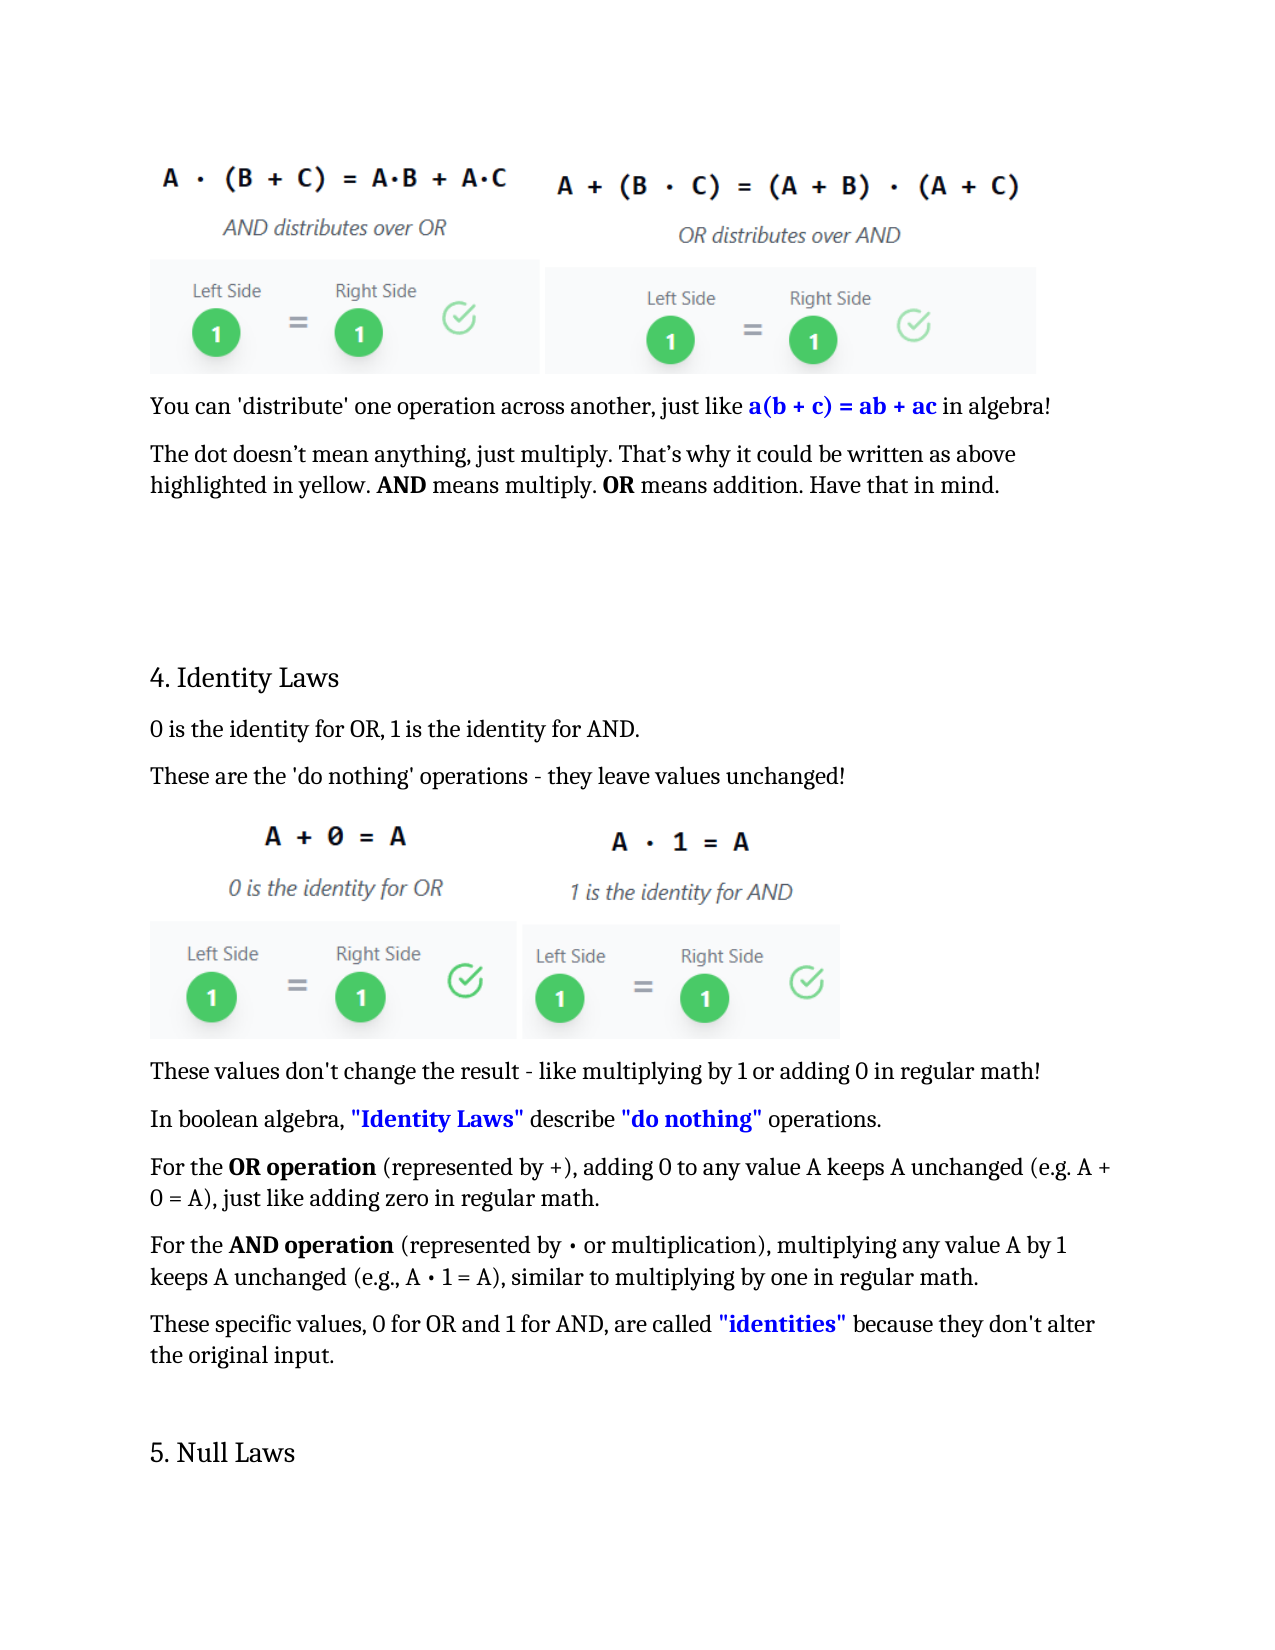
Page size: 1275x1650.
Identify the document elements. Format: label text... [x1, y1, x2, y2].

text 4. Identity Laws [150, 662, 1125, 695]
picture [545, 152, 1037, 374]
text 5. Null Laws [150, 1437, 1125, 1470]
picture [150, 810, 517, 1039]
text For the OR operation (represented by +), adding 0 to any value A keeps A unchanged (e.g. A + 0 = A), just like adding zero in regular math. [150, 1153, 1125, 1212]
text These specific values, 0 for OR and 1 for AND, are called "identities" because they don't alter the original input. [150, 1310, 1125, 1370]
text You can 'distribute' one operation across another, just like a(b + c) = ab + ac in algebra! [150, 392, 1125, 421]
text 0 is the identity for OR, 1 is the identity for AND. [150, 714, 1125, 743]
text The dot doesn’t mean anything, just multiply. That’s why it could be written as above highlighted in yellow. AND means multiply. OR means addition. Have that in mind. [150, 440, 1125, 499]
picture [150, 150, 540, 374]
text For the AND operation (represented by • or multiplication), multiplying any value A by 1 keeps A unchanged (e.g., A • 1 = A), similar to multiplying by one in regular math. [150, 1231, 1125, 1291]
text These values don't change the result - like multiplying by 1 or adding 0 in regular math! [150, 1057, 1125, 1086]
text These are the 'do nothing' operations - they leave values unchanged! [150, 762, 1125, 791]
text In boolean algebra, "Identity Laws" describe "do nothing" operations. [150, 1105, 1125, 1134]
picture [522, 810, 840, 1039]
